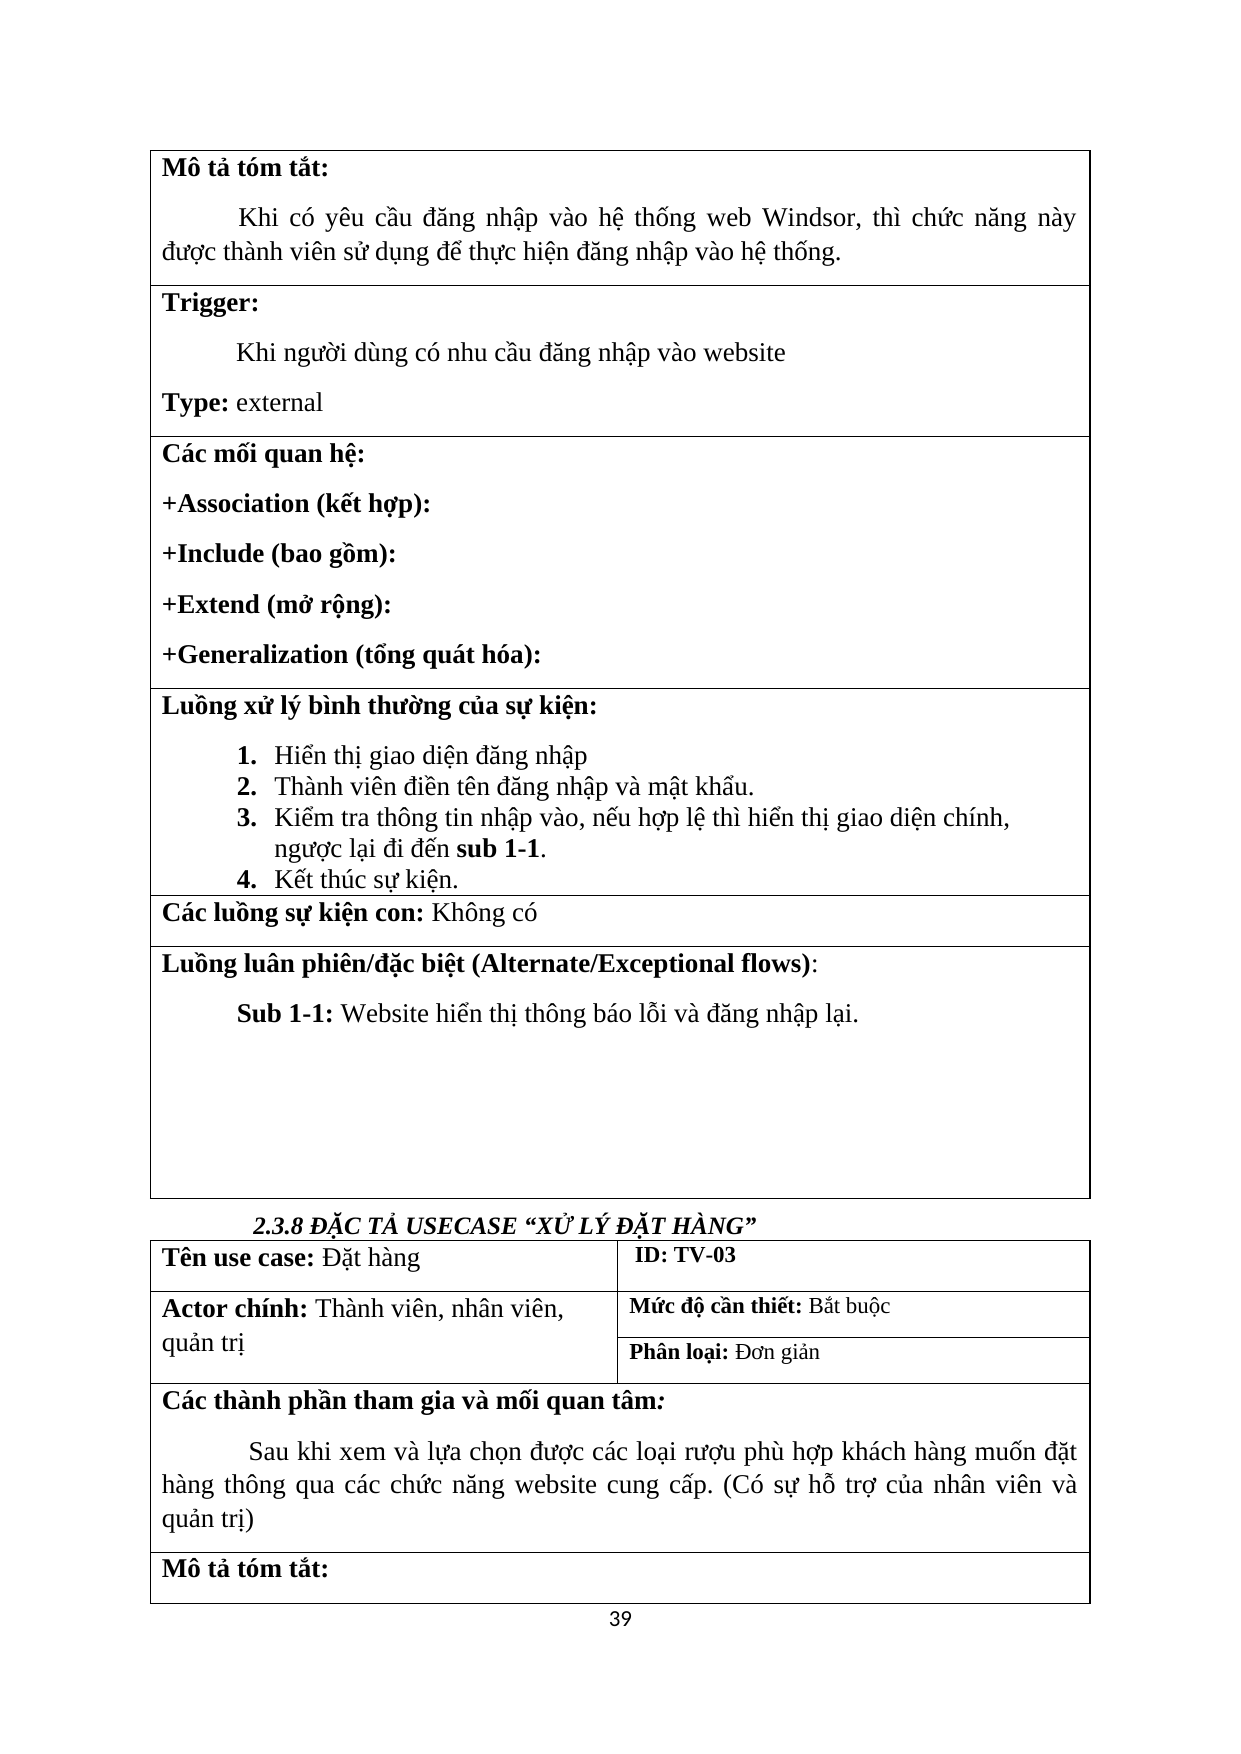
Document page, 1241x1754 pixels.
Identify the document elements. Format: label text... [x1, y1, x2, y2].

table_cell Trigger: Khi người dùng có nhu cầu đăng nhập vào website Type: external [151, 286, 1089, 436]
table_cell Các thành phần tham gia và mối quan tâm: Sau khi xem và lựa chọn được các loại rượu phù hợp khách hàng muốn đặt hàng thông qua các chức năng website cung cấp. (Có sự hỗ trợ của nhân viên và quản trị) [151, 1384, 1089, 1552]
table_cell Luồng xử lý bình thường của sự kiện: Hiển thị giao diện đăng nhập Thành viên điền tên đăng nhập và mật khẩu. Kiểm tra thông tin nhập vào, nếu hợp lệ thì hiển thị giao diện chính, ngược lại đi đến sub 1-1. Kết thúc sự kiện. [151, 689, 1089, 895]
table_cell Các luồng sự kiện con: Không có [151, 896, 1089, 946]
table_header ID: TV-03 [618, 1241, 1089, 1291]
table_cell Mức độ cần thiết: Bắt buộc [618, 1292, 1089, 1337]
table_cell Actor chính: Thành viên, nhân viên, quản trị [151, 1292, 617, 1383]
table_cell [151, 1553, 1089, 1602]
table_cell Luồng luân phiên/đặc biệt (Alternate/Exceptional flows): Sub 1-1: Website hiển thị thông báo lỗi và đăng nhập lại. [151, 947, 1089, 1198]
table_header Tên use case: Đặt hàng [151, 1241, 617, 1291]
table_cell Mô tả tóm tắt: Khi có yêu cầu đăng nhập vào hệ thống web Windsor, thì chức năng này được thành viên sử dụng để thực hiện đăng nhập vào hệ thống. [151, 151, 1089, 285]
subtitle 2.3.8 ĐẶC TẢ USECASE “XỬ LÝ ĐẶT HÀNG” [253, 1211, 1083, 1240]
table_cell Phân loại: Đơn giản [618, 1338, 1089, 1383]
table_cell Các mối quan hệ: +Association (kết hợp): +Include (bao gồm): +Extend (mở rộng): +Generalization (tổng quát hóa): [151, 437, 1089, 688]
